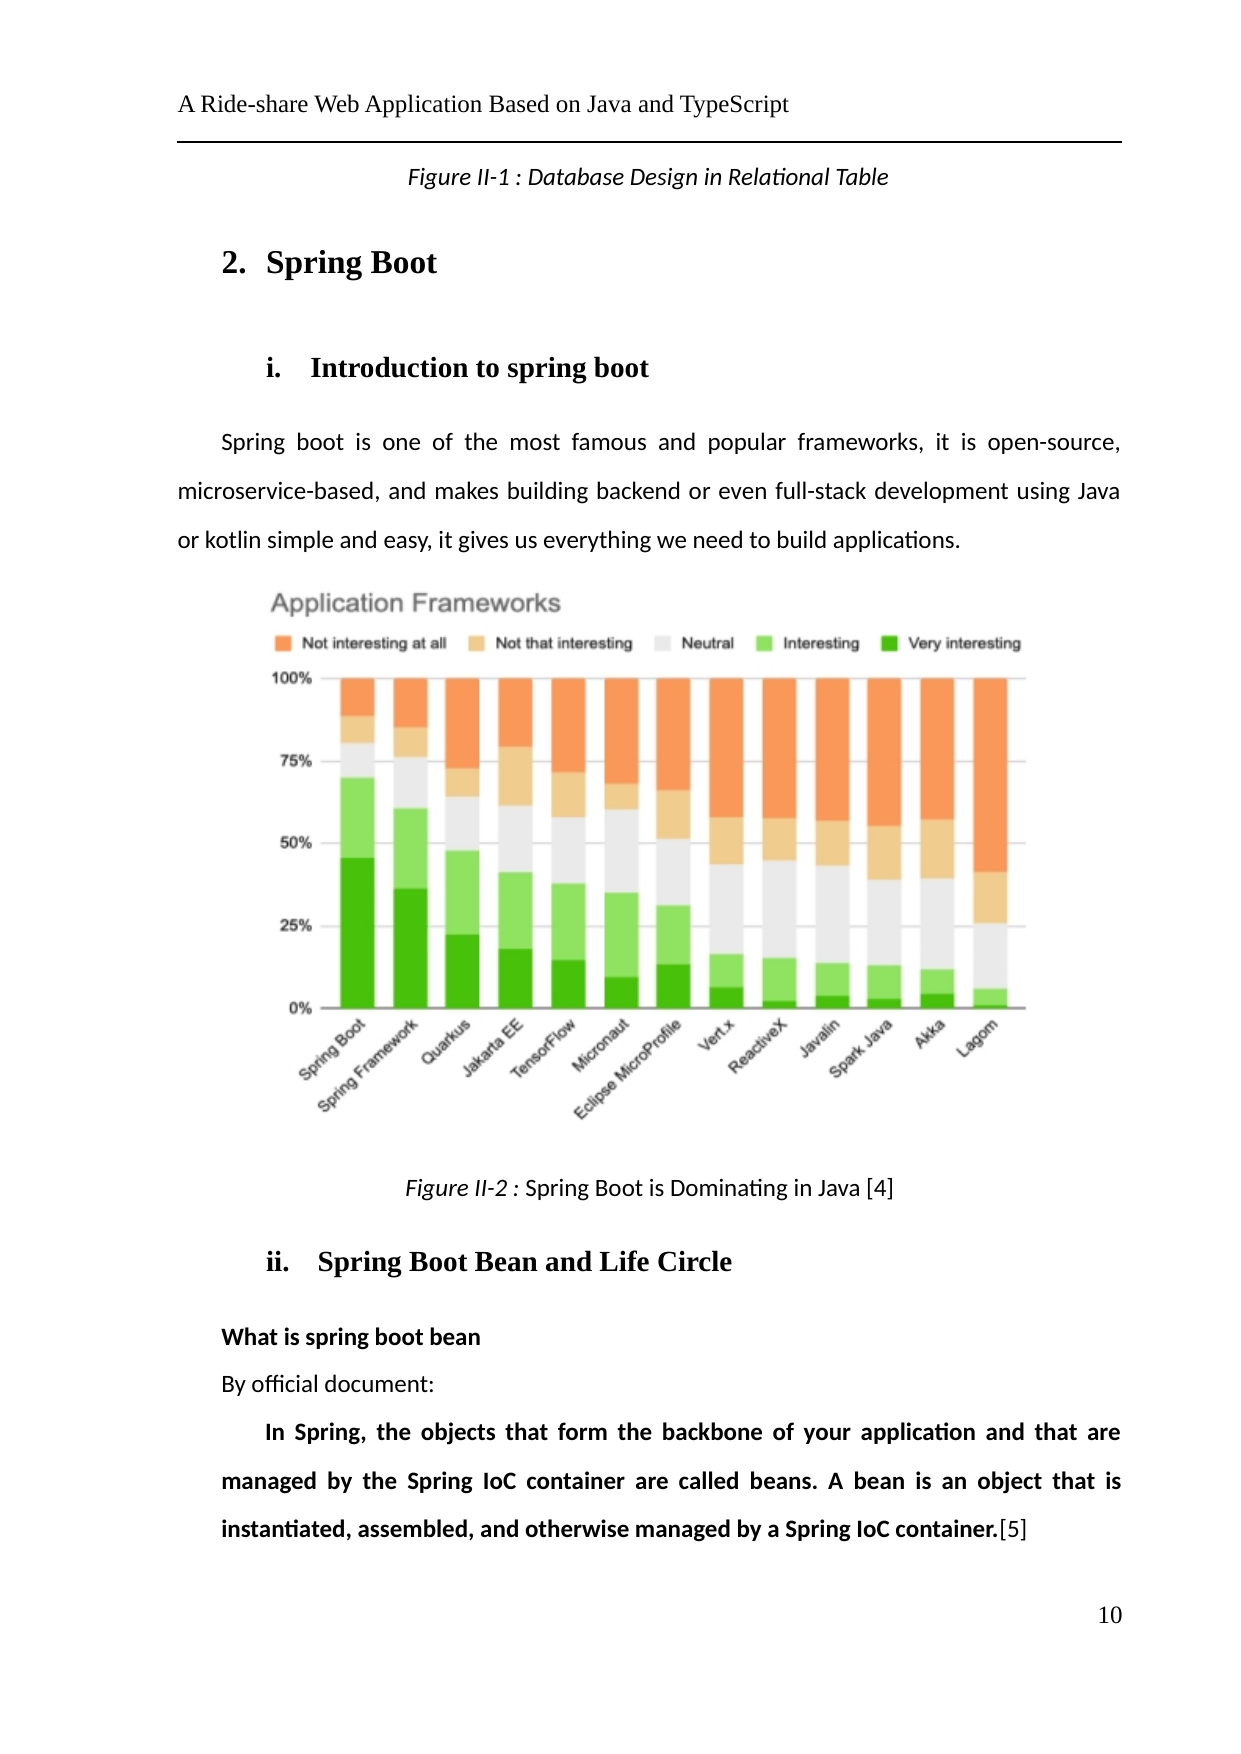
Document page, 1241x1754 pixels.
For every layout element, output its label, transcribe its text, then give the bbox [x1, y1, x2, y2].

text Spring boot is one of the most famous and popular frameworks, it is open-source, microservice-based, and makes building backend or even full-stack development using Java or kotlin simple and easy, it gives us everything we need to build applications. [177, 426, 1122, 556]
subtitle Introduction to spring boot [266, 334, 1122, 399]
text Figure II-2 : Spring Boot is Dominating in Java [4] [177, 1171, 1122, 1203]
text By official document: [177, 1367, 1122, 1400]
text In Spring, the objects that form the backbone of your application and that are managed by the Spring IoC container are called beans. A bean is an object that is instantiated, assembled, and otherwise managed by a Spring IoC container.[5] [221, 1415, 1122, 1545]
subtitle Spring Boot [221, 229, 1122, 294]
text Figure II-1 : Database Design in Relational Table [177, 160, 1122, 193]
subtitle Spring Boot Bean and Life Circle [266, 1228, 1122, 1293]
picture [252, 570, 1048, 1140]
text What is spring boot bean [177, 1320, 1122, 1352]
